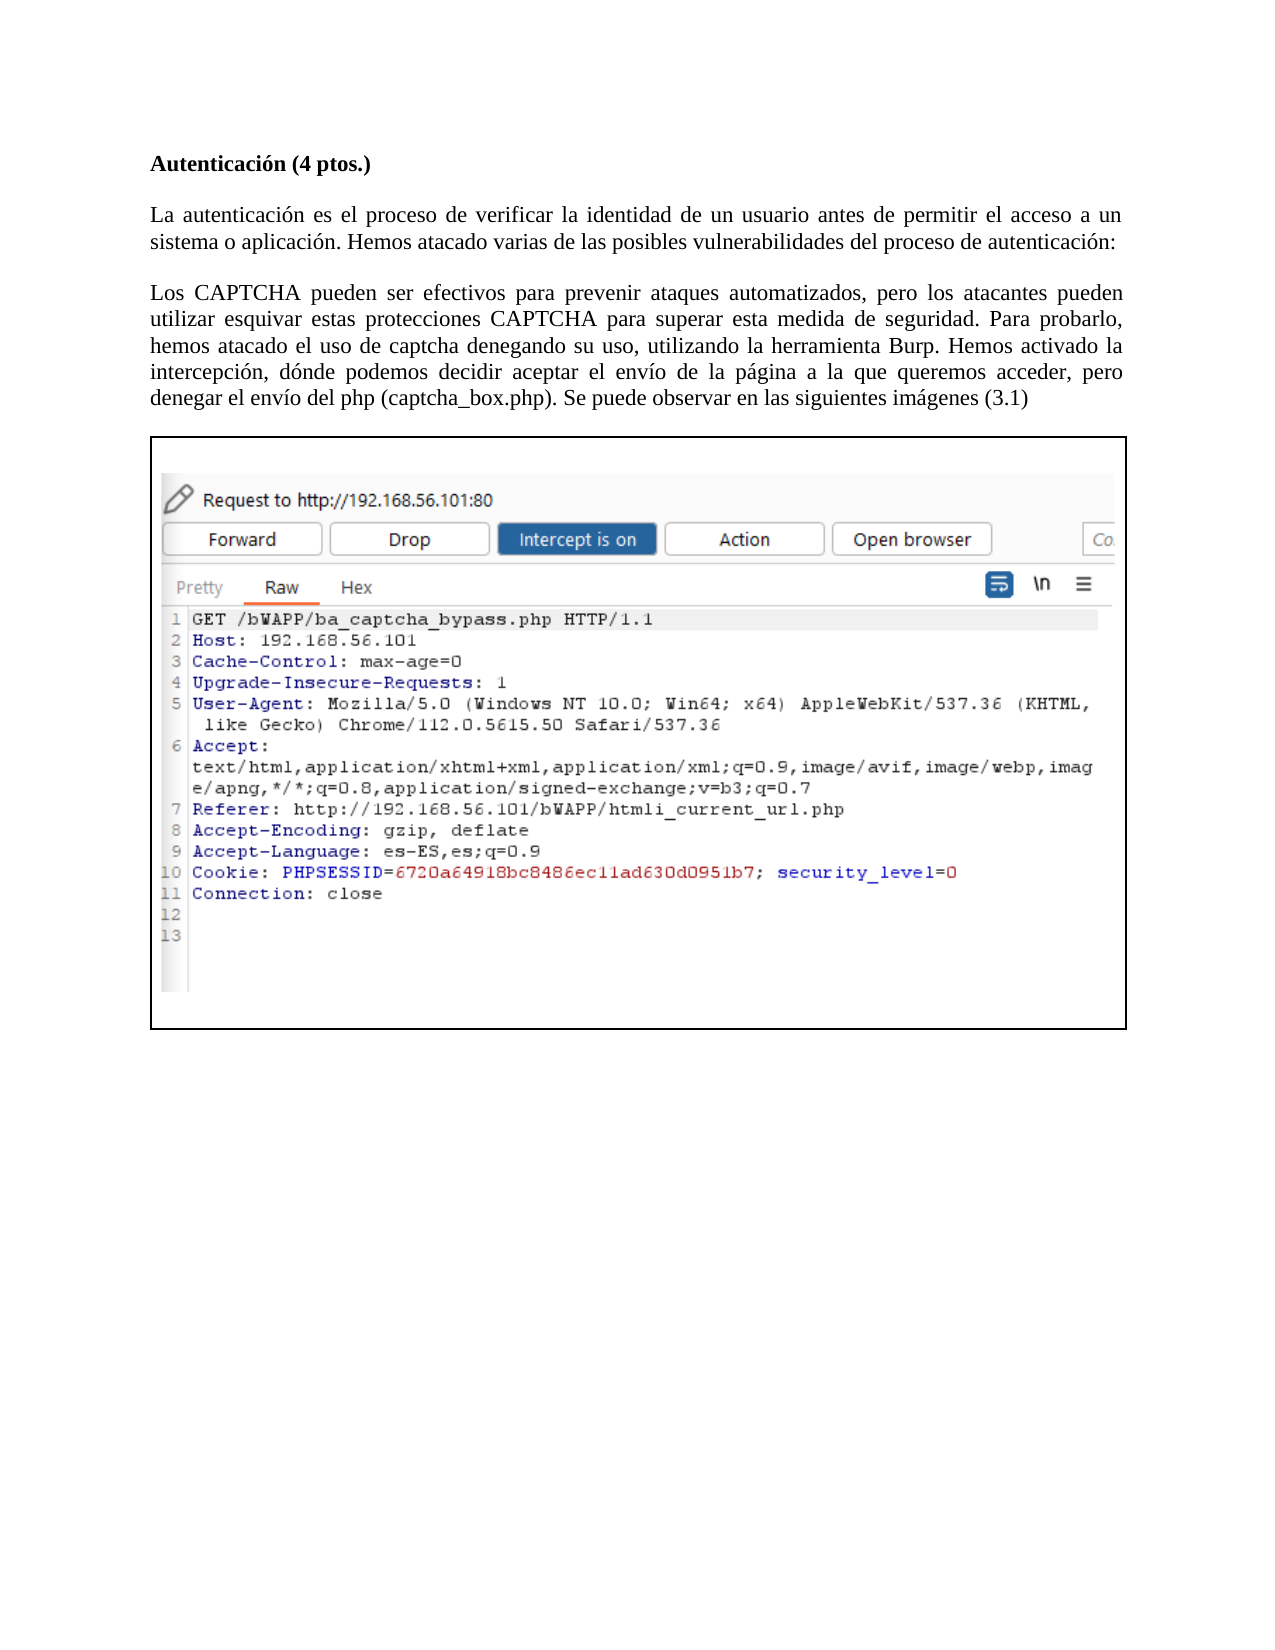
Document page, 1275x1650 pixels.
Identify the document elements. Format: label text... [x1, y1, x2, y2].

picture [161, 473, 1115, 992]
text Los CAPTCHA pueden ser efectivos para prevenir ataques automatizados, pero los atacantes pueden utilizar esquivar estas protecciones CAPTCHA para superar esta medida de seguridad. Para probarlo, hemos atacado el uso de captcha denegando su uso, utilizando la herramienta Burp. Hemos activado la intercepción, dónde podemos decidir aceptar el envío de la página a la que queremos acceder, pero denegar el envío del php (captcha_box.php). Se puede observar en las siguientes imágenes (3.1) [150, 279, 1125, 411]
text La autenticación es el proceso de verificar la identidad de un usuario antes de permitir el acceso a un sistema o aplicación. Hemos atacado varias de las posibles vulnerabilidades del proceso de autenticación: [150, 201, 1125, 254]
table_header [152, 438, 1125, 1027]
text Autenticación (4 ptos.) [150, 150, 1125, 176]
